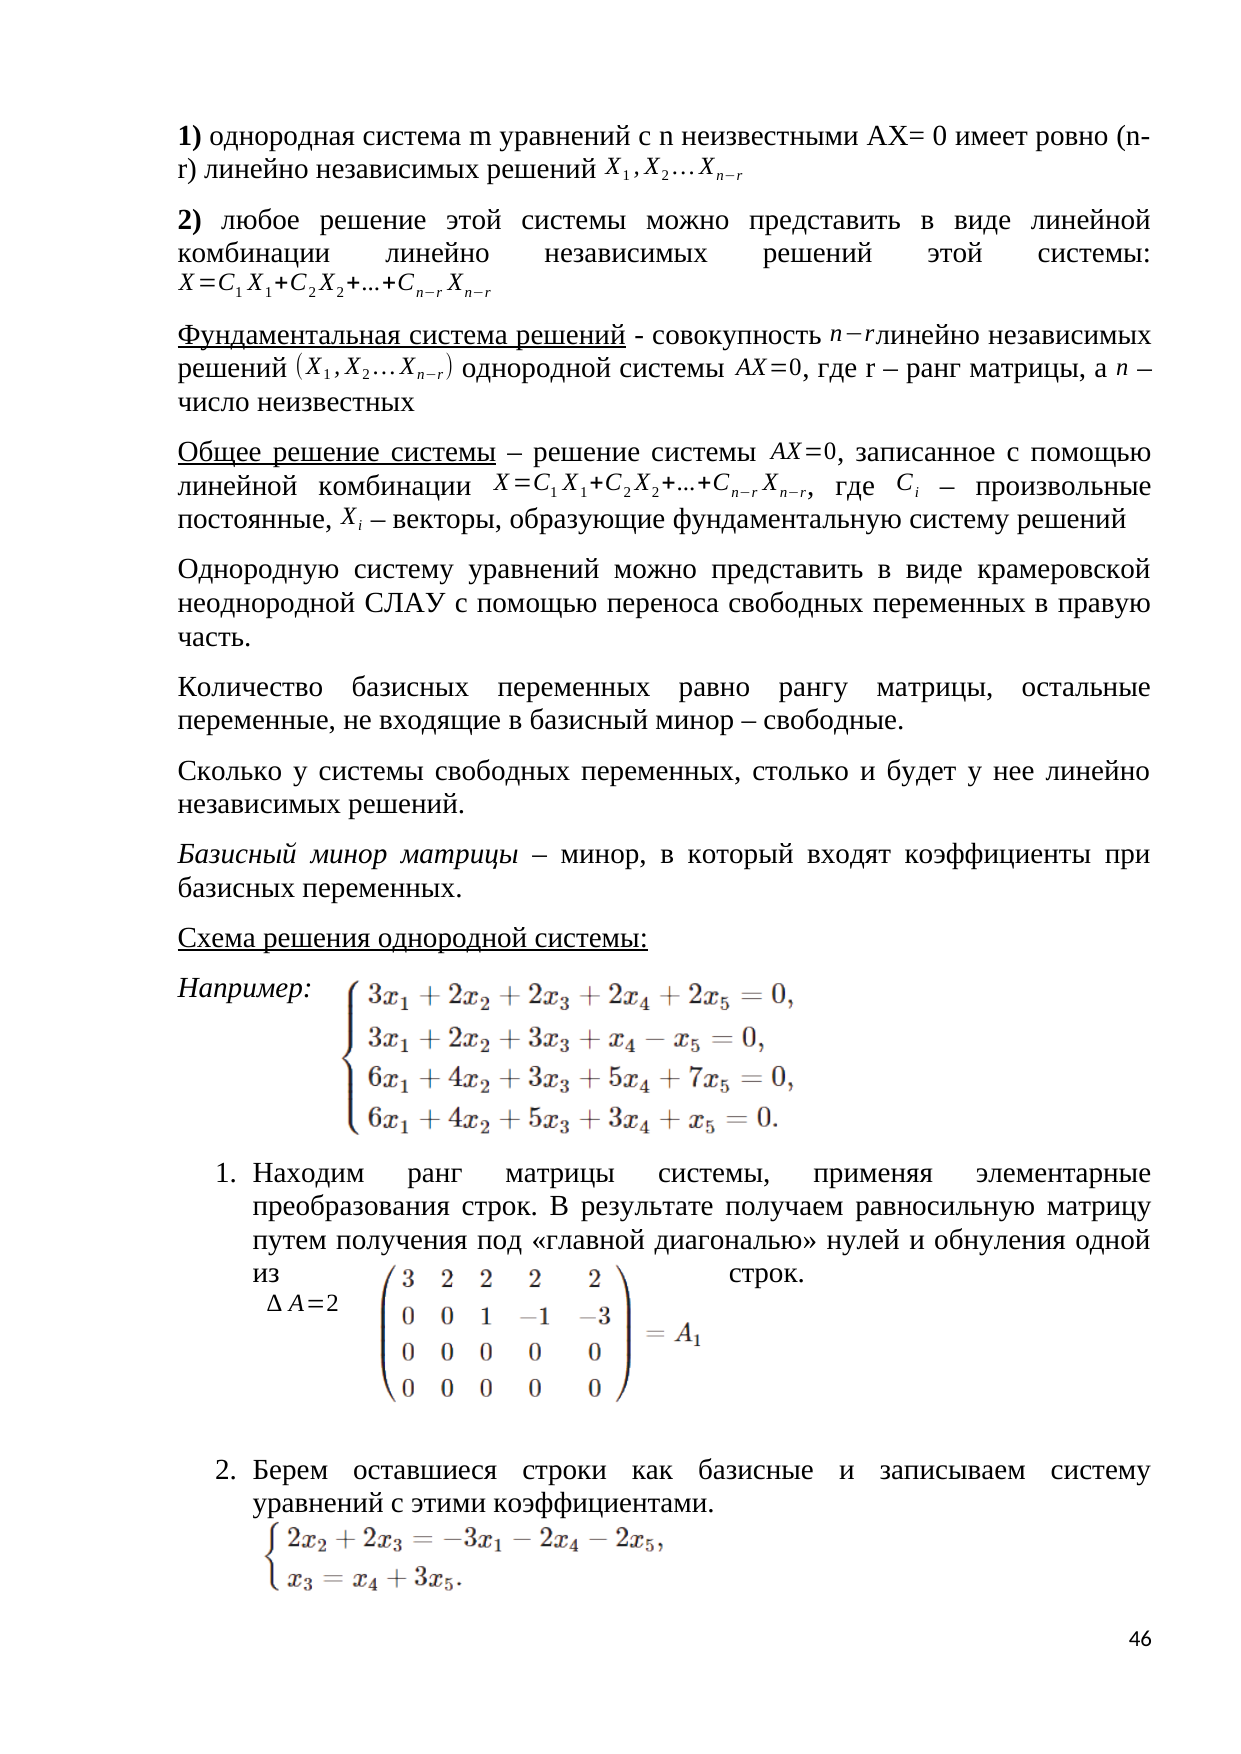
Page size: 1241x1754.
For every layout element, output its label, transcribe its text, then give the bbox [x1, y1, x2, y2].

text Схема решения однородной системы: [177, 920, 1152, 954]
text Фундаментальная система решений - совокупность линейно независимых решений однородной системы , где r – ранг матрицы, а – число неизвестных [177, 317, 1152, 418]
text Однородную систему уравнений можно представить в виде крамеровской неоднородной СЛАУ с помощью переноса свободных переменных в правую часть. [177, 552, 1152, 652]
picture [252, 1518, 668, 1600]
picture [372, 1262, 710, 1409]
text Общее решение системы – решение системы , записанное с помощью линейной комбинации , где – произвольные постоянные, – векторы, образующие фундаментальную систему решений [177, 434, 1152, 535]
text 1) однородная система m уравнений с n неизвестными АХ= 0 имеет ровно (n-r) линейно независимых решений [177, 118, 1152, 185]
text Сколько у системы свободных переменных, столько и будет у нее линейно независимых решений. [177, 753, 1152, 820]
list Находим ранг матрицы системы, применяя элементарные преобразования строк. В результате получаем равносильную матрицу путем получения под «главной диагональю» нулей и обнуления одной из строк. [215, 1155, 1152, 1289]
text Например: [177, 970, 1152, 1004]
text 2) любое решение этой системы можно представить в виде линейной комбинации линейно независимых решений этой системы: [177, 202, 1152, 300]
picture [334, 971, 803, 1146]
list Берем оставшиеся строки как базисные и записываем систему уравнений с этими коэффициентами. [215, 1452, 1152, 1519]
text Количество базисных переменных равно рангу матрицы, остальные переменные, не входящие в базисный минор – свободные. [177, 669, 1152, 736]
text Базисный минор матрицы – минор, в который входят коэффициенты при базисных переменных. [177, 836, 1152, 903]
